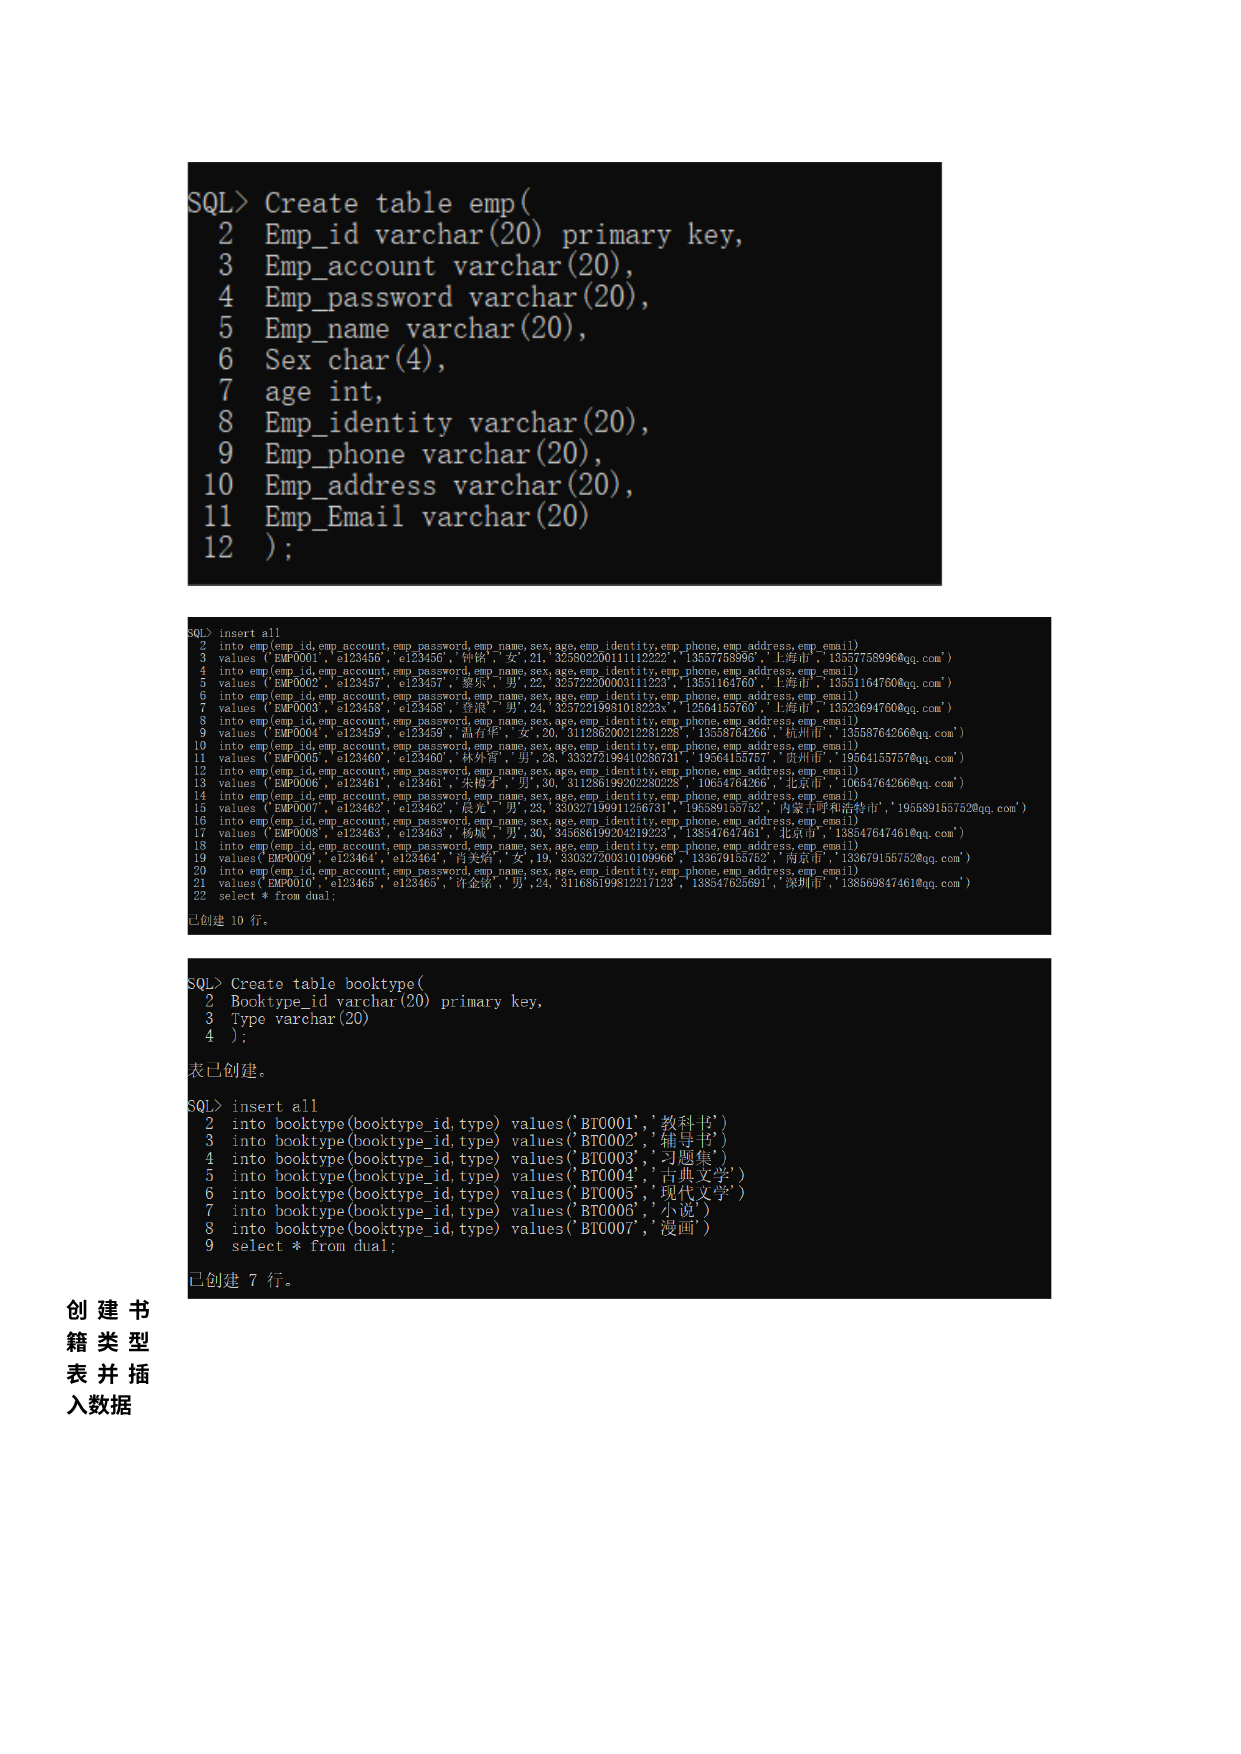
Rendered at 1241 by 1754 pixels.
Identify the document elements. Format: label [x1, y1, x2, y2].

picture [187, 617, 1052, 935]
picture [187, 958, 1052, 1299]
picture [187, 162, 943, 586]
